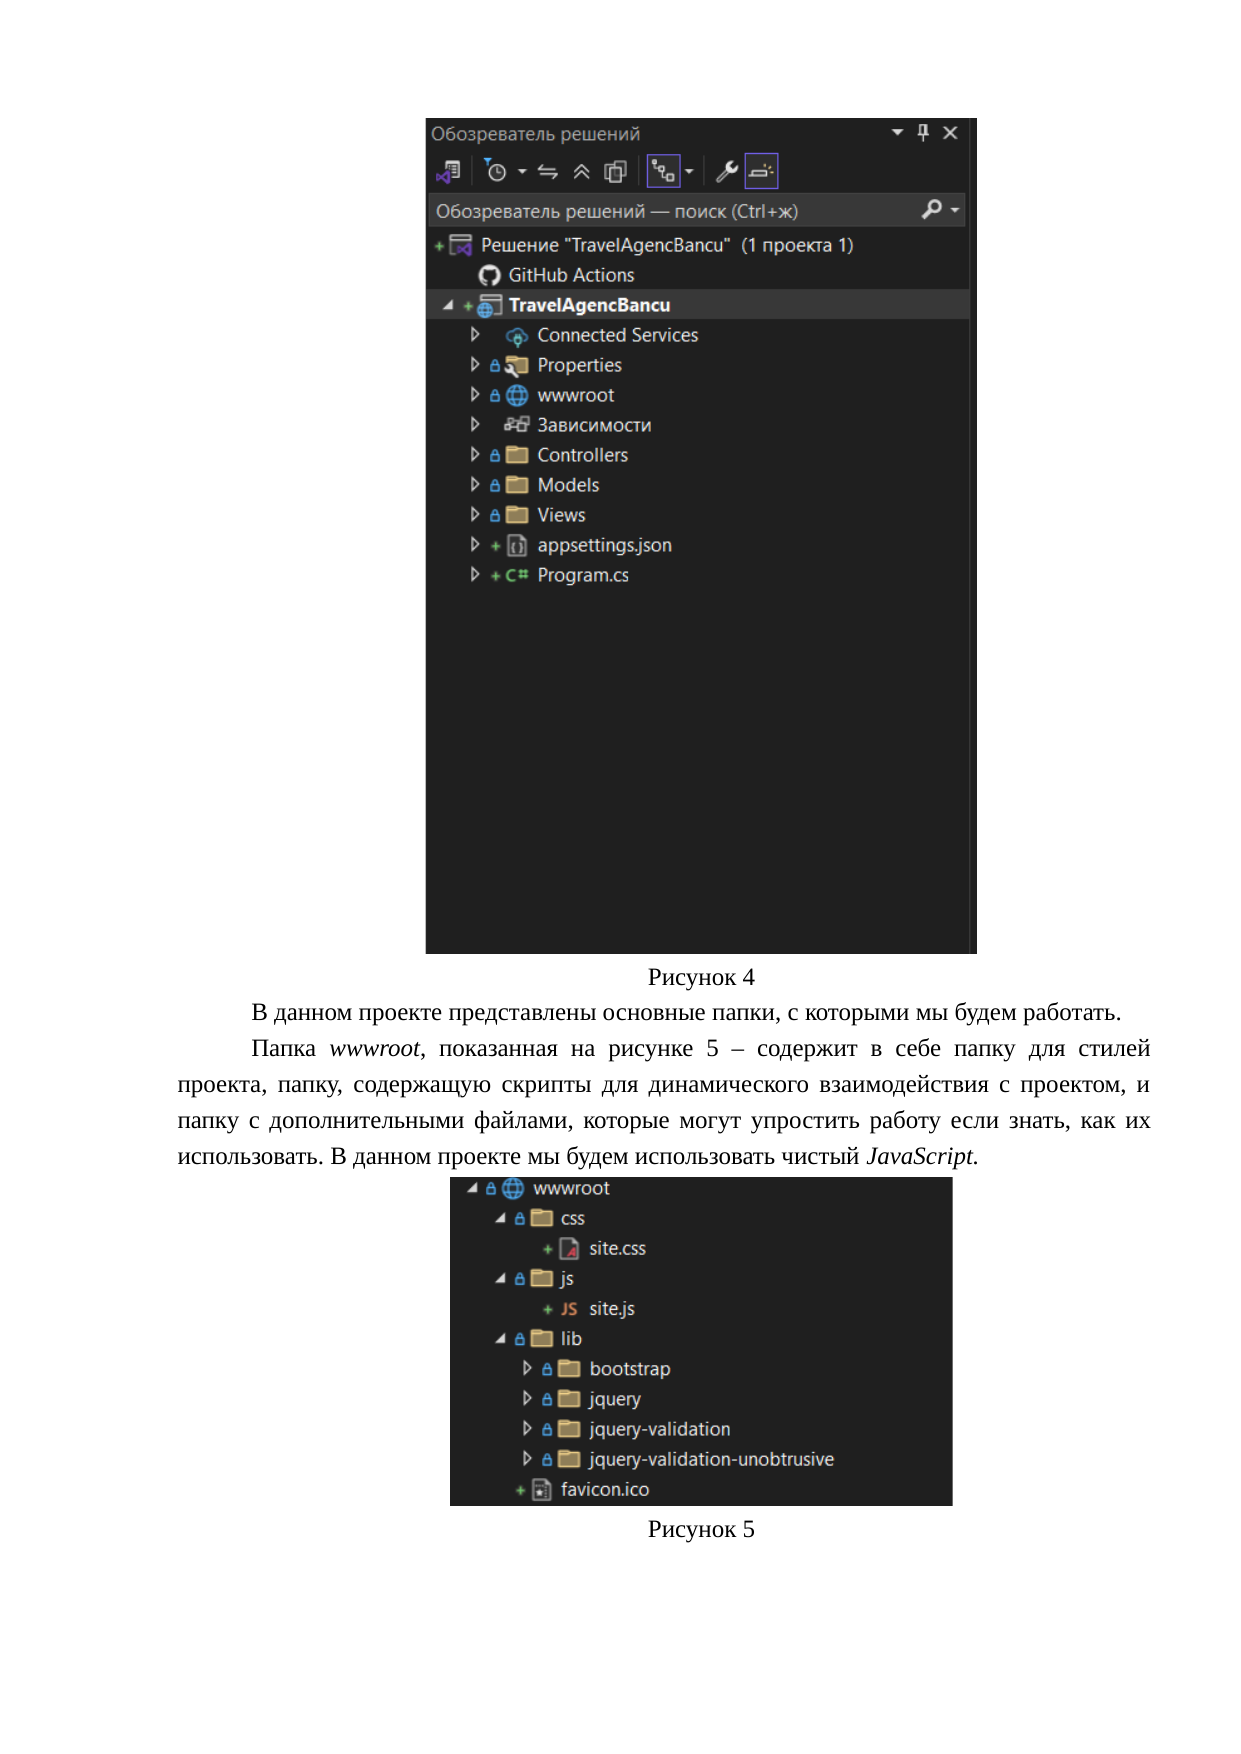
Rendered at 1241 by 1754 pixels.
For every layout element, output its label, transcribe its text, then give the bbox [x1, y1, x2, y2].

text Папка wwwroot, показанная на рисунке 5 – содержит в себе папку для стилей проекта, папку, содержащую скрипты для динамического взаимодействия с проектом, и папку с дополнительными файлами, которые могут упростить работу если знать, как их использовать. В данном проекте мы будем использовать чистый JavaScript. [177, 1033, 1152, 1170]
text Рисунок 5 [177, 1514, 1152, 1543]
picture [450, 1177, 953, 1506]
text В данном проекте представлены основные папки, с которыми мы будем работать. [177, 997, 1152, 1026]
text Рисунок 4 [177, 962, 1152, 990]
picture [425, 118, 977, 954]
